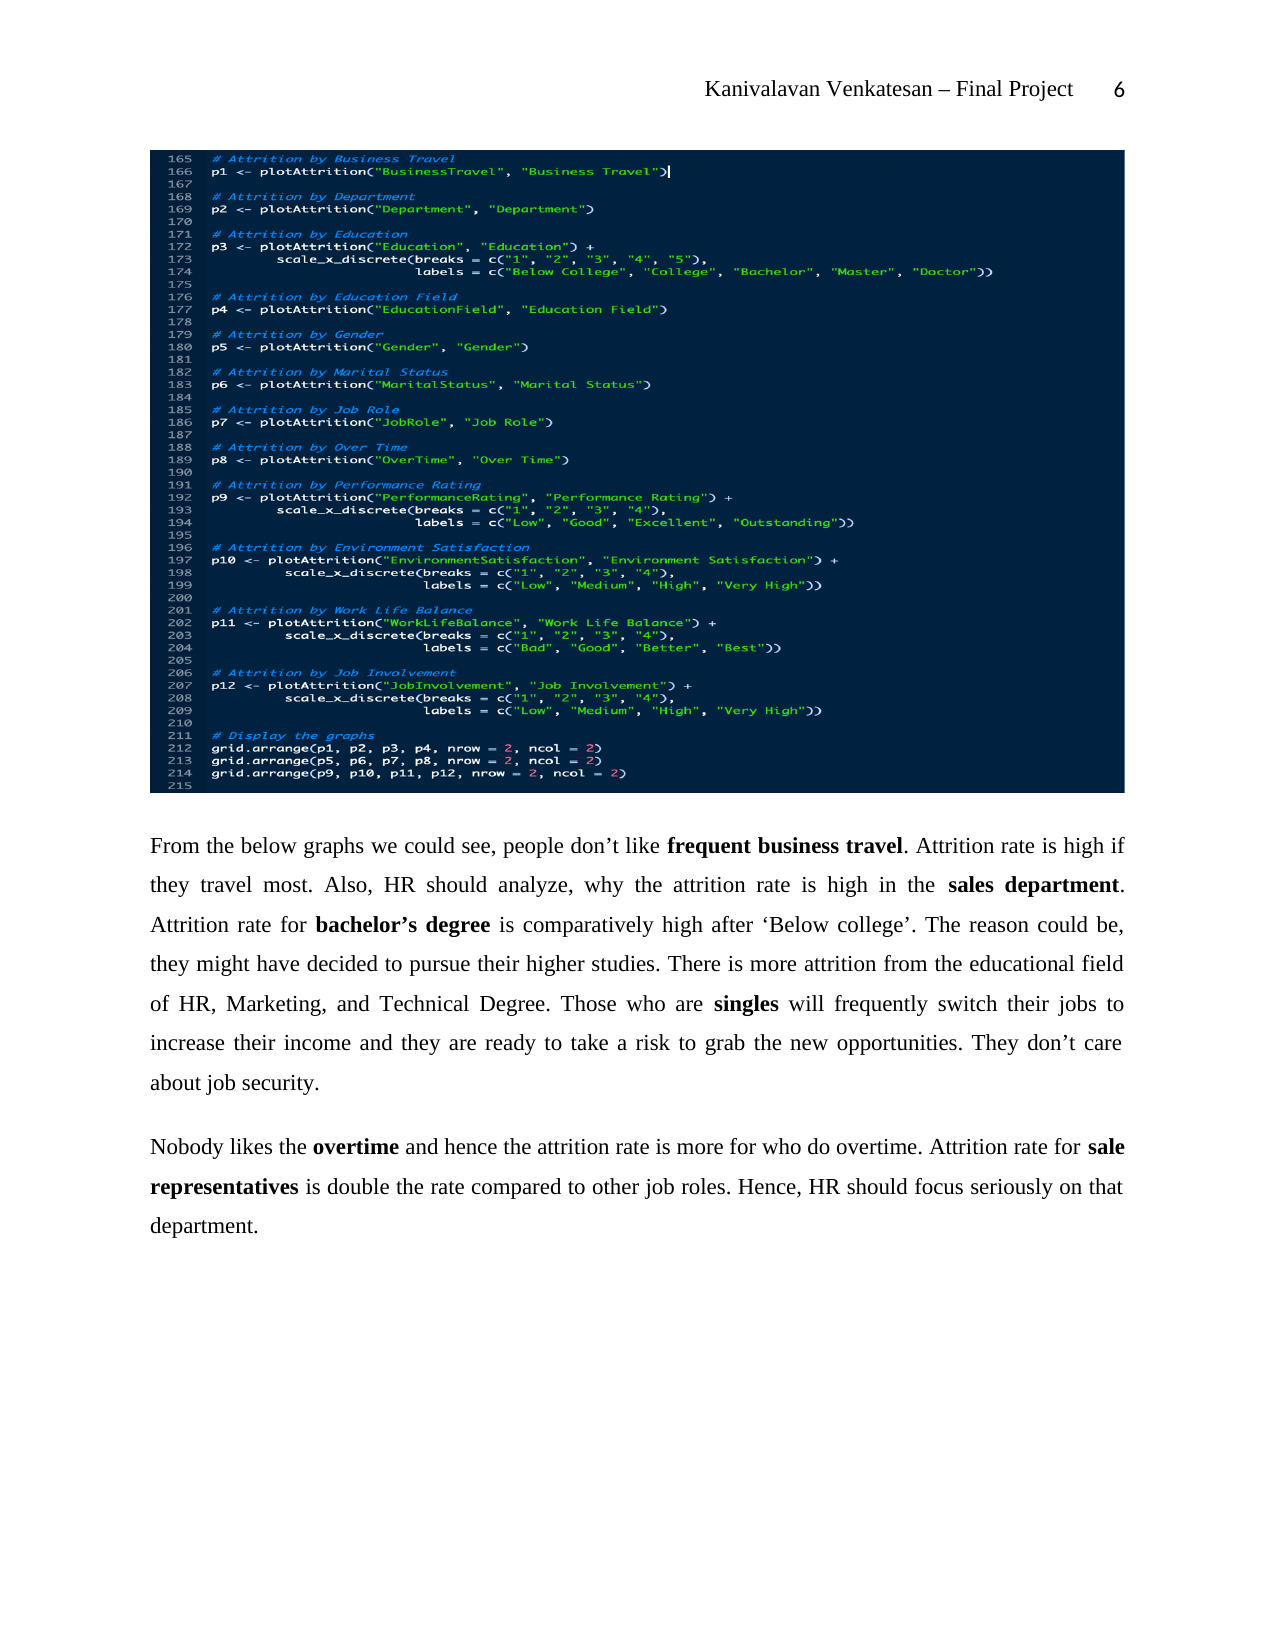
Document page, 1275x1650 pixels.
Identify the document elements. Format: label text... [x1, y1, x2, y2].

text Nobody likes the overtime and hence the attrition rate is more for who do overtime. Attrition rate for sale representatives is double the rate compared to other job roles. Hence, HR should focus seriously on that department. [150, 1133, 1125, 1239]
picture [150, 150, 1125, 793]
text From the below graphs we could see, people don’t like frequent business travel. Attrition rate is high if they travel most. Also, HR should analyze, why the attrition rate is high in the sales department. Attrition rate for bachelor’s degree is comparatively high after ‘Below college’. The reason could be, they might have decided to pursue their higher studies. There is more attrition from the educational field of HR, Marketing, and Technical Degree. Those who are singles will frequently switch their jobs to increase their income and they are ready to take a risk to grab the new opportunities. They don’t care about job security. [150, 832, 1125, 1095]
